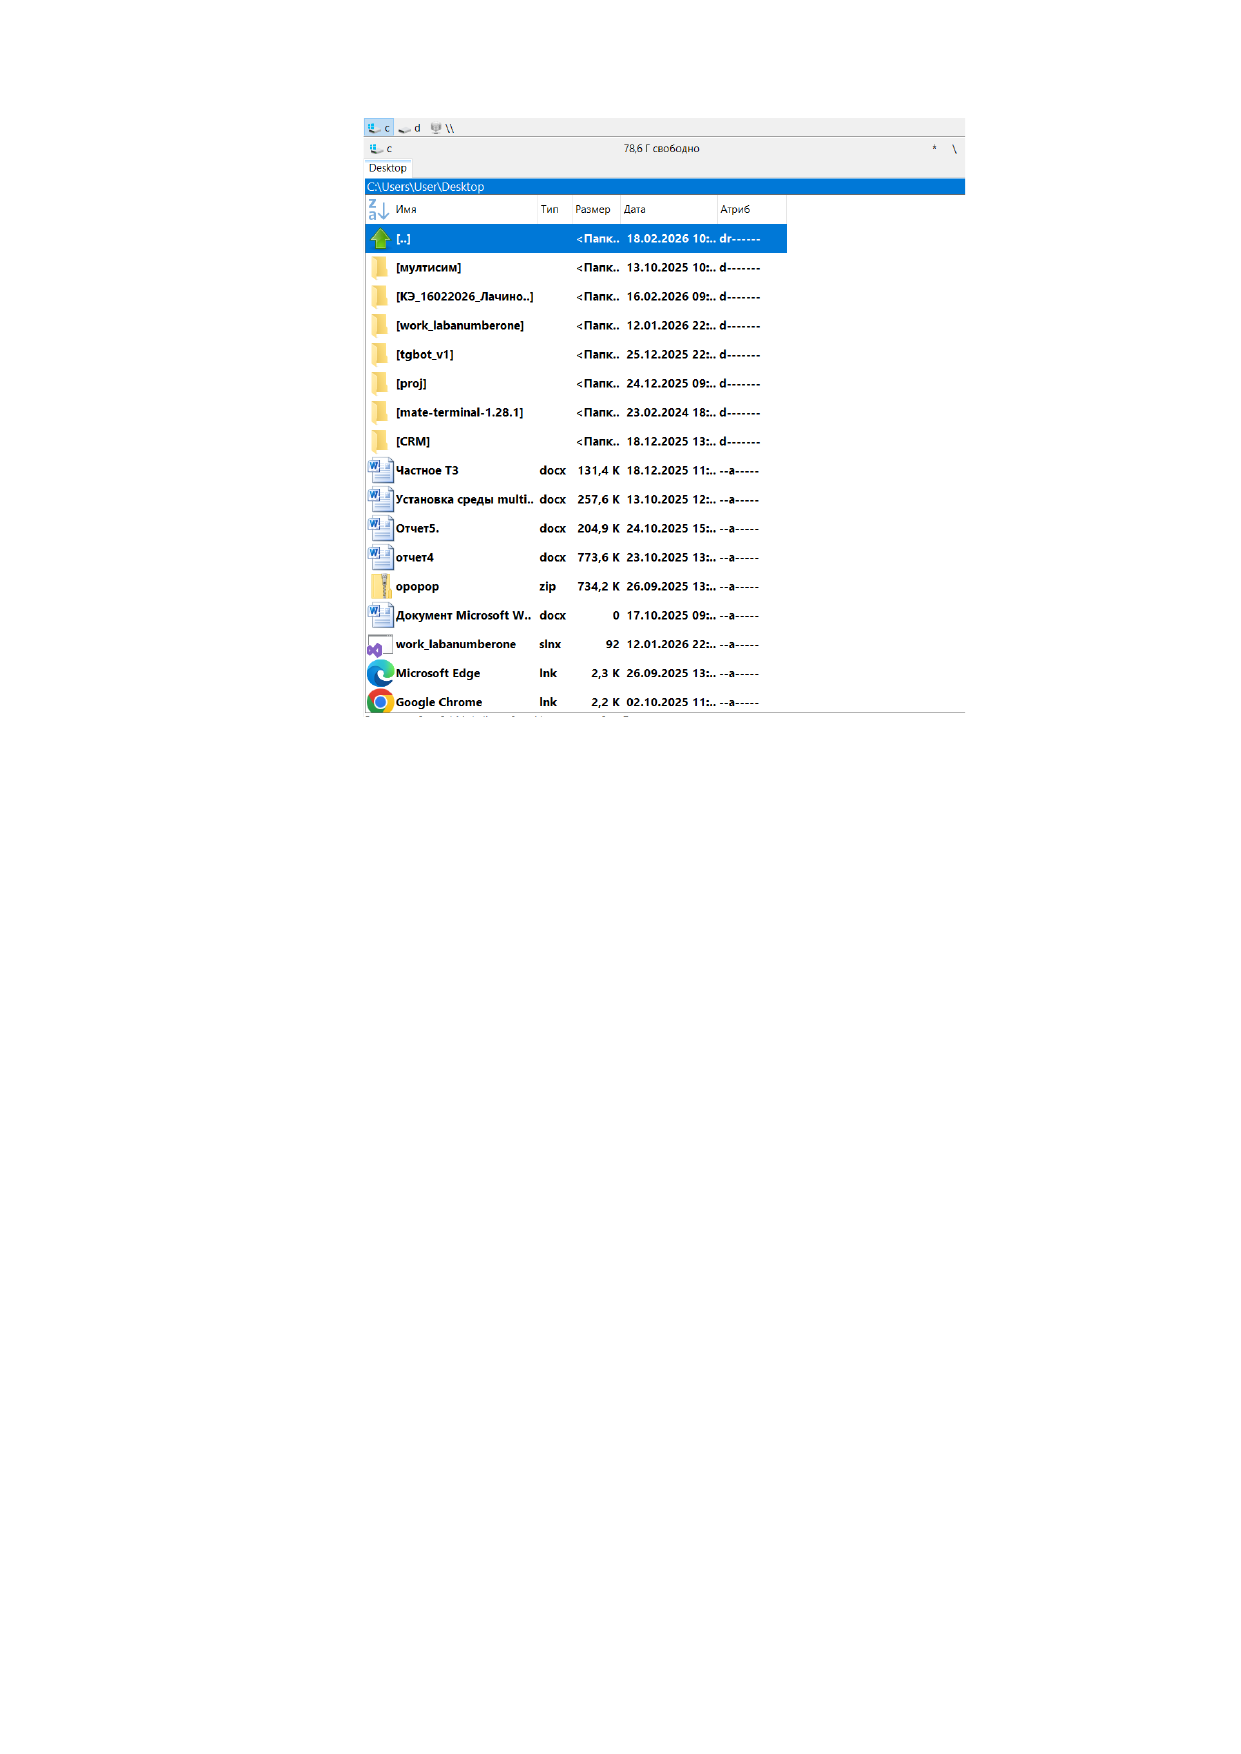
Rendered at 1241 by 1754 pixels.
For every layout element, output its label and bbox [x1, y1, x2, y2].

picture [363, 118, 966, 717]
